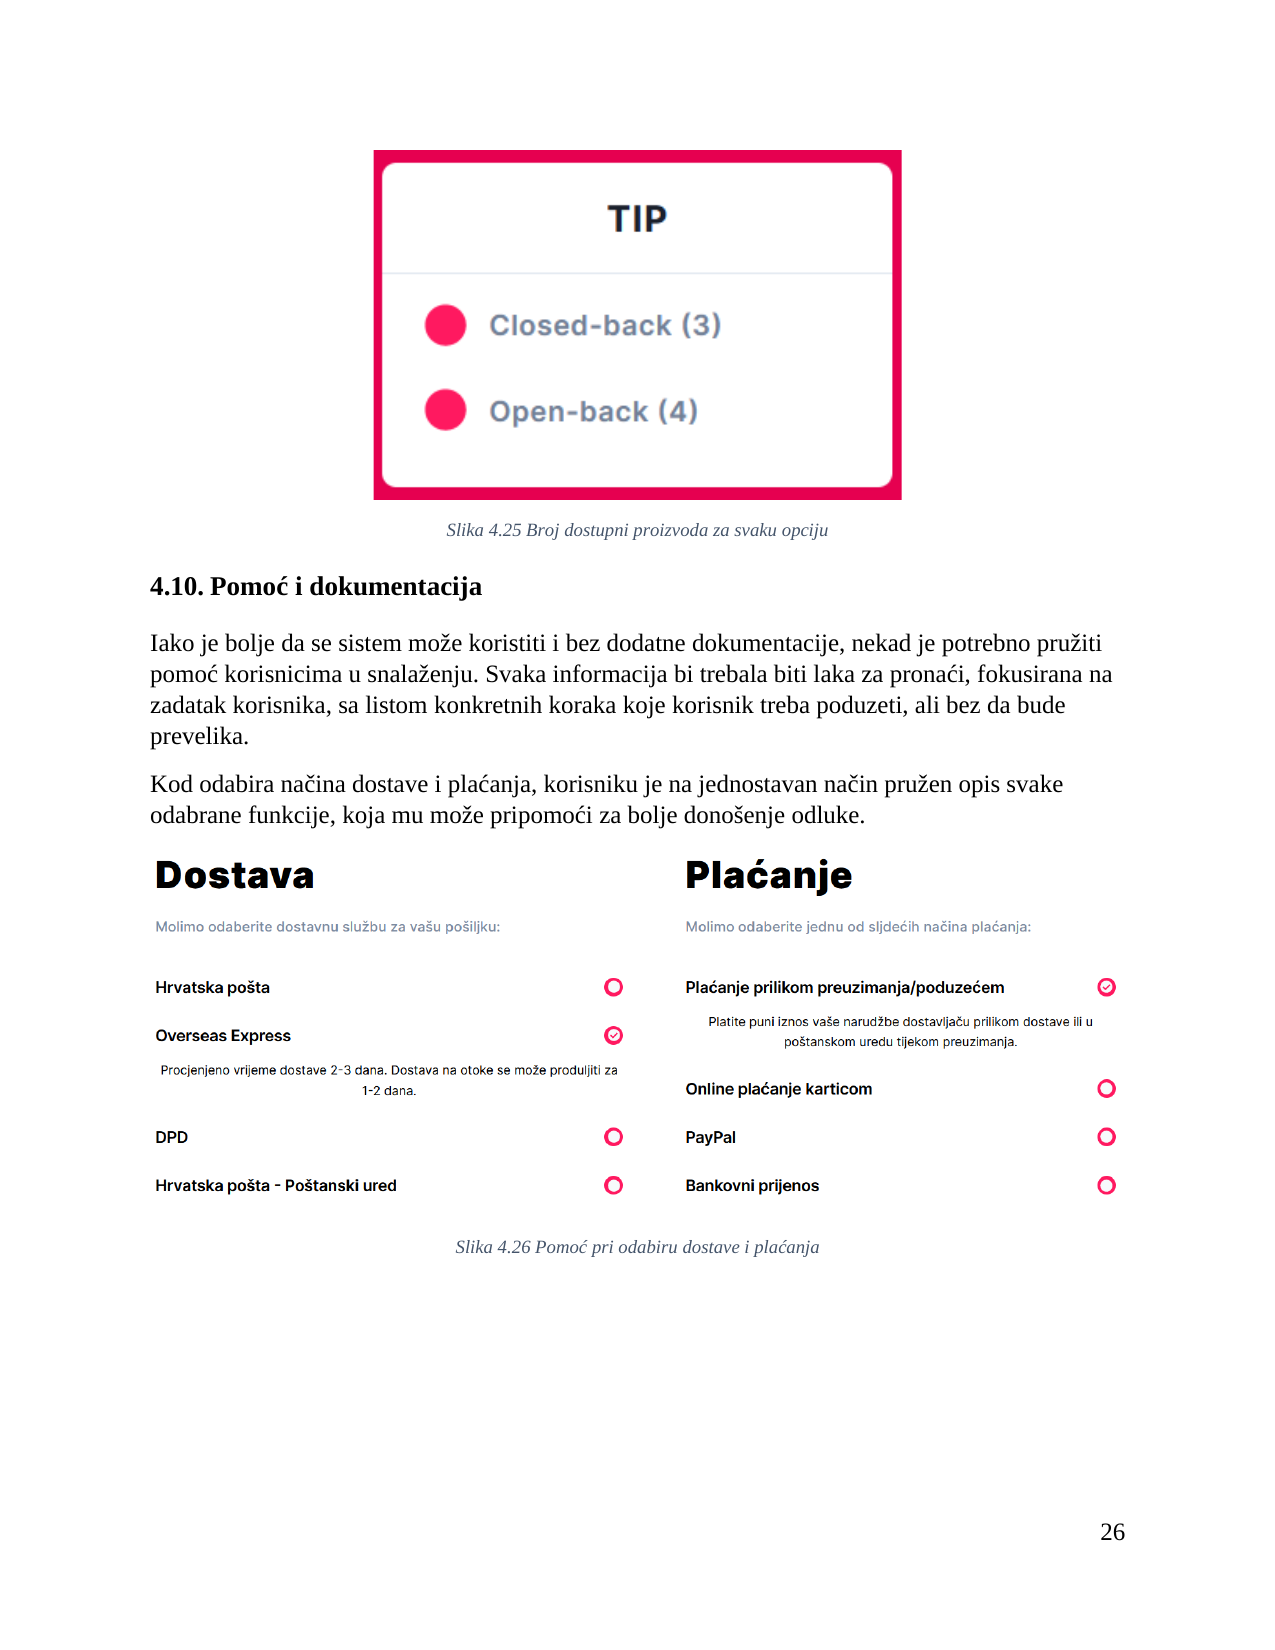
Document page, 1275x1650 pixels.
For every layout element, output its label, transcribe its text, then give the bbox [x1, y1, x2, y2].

picture [373, 150, 902, 500]
picture [150, 847, 1125, 1217]
subtitle Pomoć i dokumentacija [150, 570, 1125, 601]
text Iako je bolje da se sistem može koristiti i bez dodatne dokumentacije, nekad je potrebno pružiti pomoć korisnicima u snalaženju. Svaka informacija bi trebala biti laka za pronaći, fokusirana na zadatak korisnika, sa listom konkretnih koraka koje korisnik treba poduzeti, ali bez da bude prevelika. [150, 628, 1125, 750]
text Kod odabira načina dostave i plaćanja, korisniku je na jednostavan način pružen opis svake odabrane funkcije, koja mu može pripomoći za bolje donošenje odluke. [150, 769, 1125, 829]
